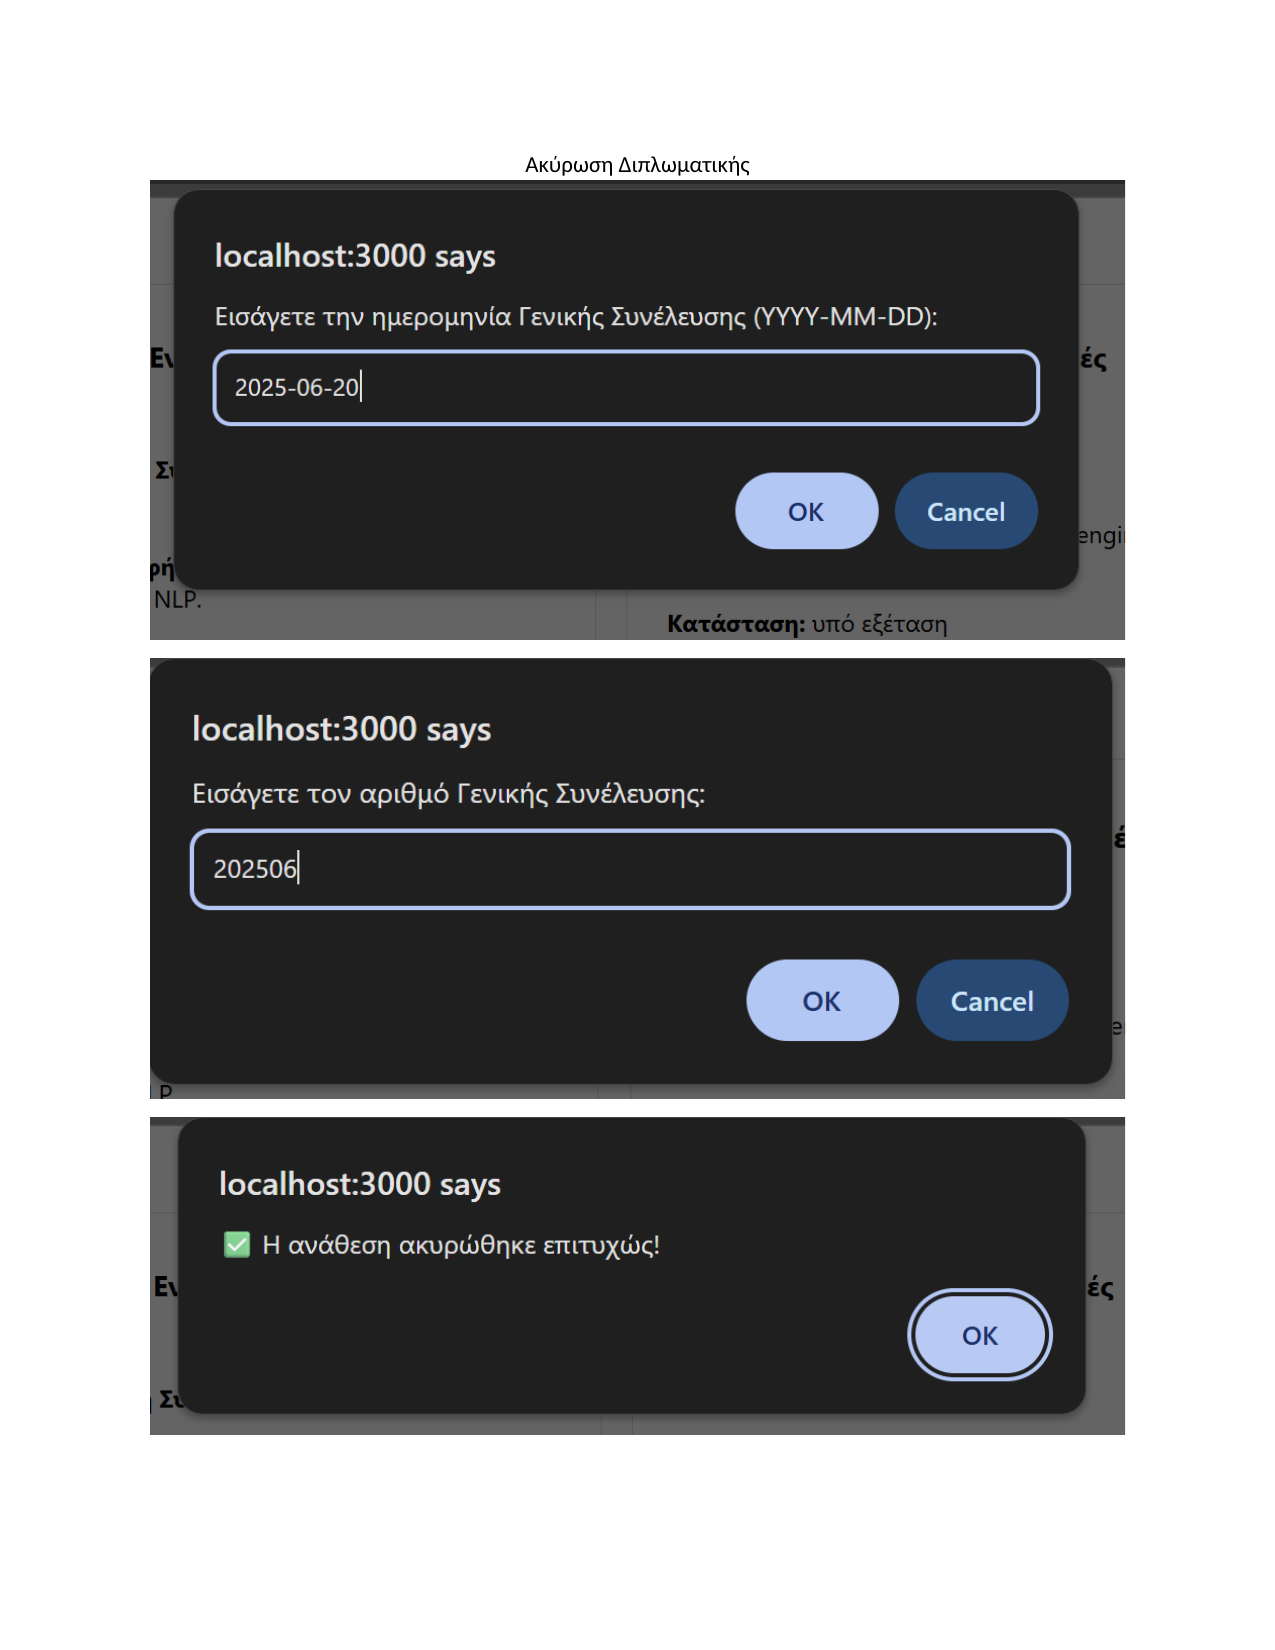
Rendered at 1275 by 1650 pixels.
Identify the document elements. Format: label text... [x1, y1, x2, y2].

text Ακύρωση Διπλωματικής [150, 150, 1125, 180]
picture [150, 658, 1125, 1099]
picture [150, 180, 1125, 640]
picture [150, 1117, 1125, 1435]
